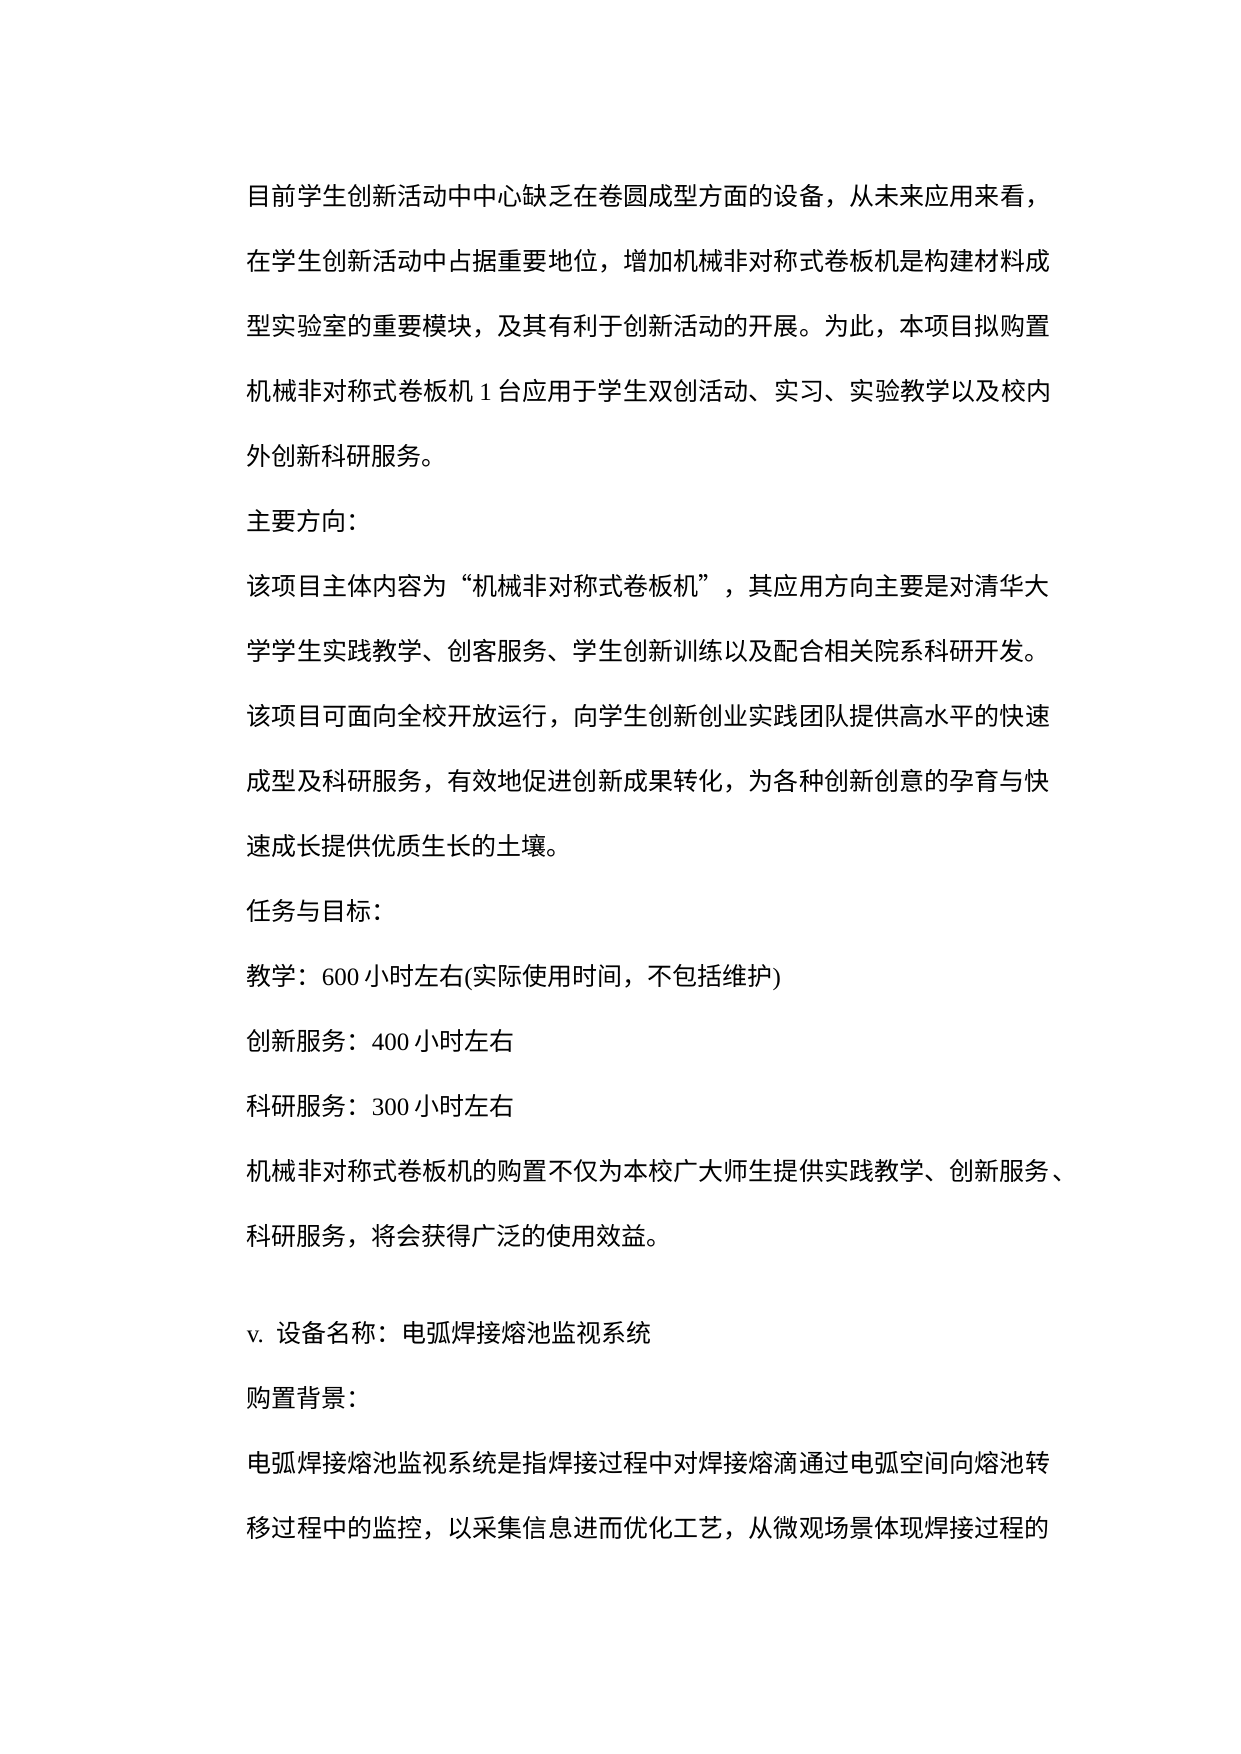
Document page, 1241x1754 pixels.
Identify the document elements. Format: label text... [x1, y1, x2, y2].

text 机械非对称式卷板机的购置不仅为本校广大师生提供实践教学、创新服务、科研服务，将会获得广泛的使用效益。 [247, 1137, 1053, 1267]
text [247, 1429, 1053, 1559]
text 科研服务：300小时左右 [247, 1072, 1053, 1137]
text 主要方向： [247, 487, 1053, 552]
list 设备名称：电弧焊接熔池监视系统 [247, 1299, 1053, 1364]
text 创新服务：400小时左右 [247, 1007, 1053, 1072]
text 任务与目标： [247, 877, 1053, 942]
text 购置背景： [247, 1364, 1053, 1429]
text 教学：600小时左右(实际使用时间，不包括维护) [247, 942, 1053, 1007]
text 目前学生创新活动中中心缺乏在卷圆成型方面的设备，从未来应用来看，在学生创新活动中占据重要地位，增加机械非对称式卷板机是构建材料成型实验室的重要模块，及其有利于创新活动的开展。为此，本项目拟购置机械非对称式卷板机1台应用于学生双创活动、实习、实验教学以及校内外创新科研服务。 [247, 162, 1053, 487]
text 该项目主体内容为“机械非对称式卷板机”，其应用方向主要是对清华大学学生实践教学、创客服务、学生创新训练以及配合相关院系科研开发。该项目可面向全校开放运行，向学生创新创业实践团队提供高水平的快速成型及科研服务，有效地促进创新成果转化，为各种创新创意的孕育与快速成长提供优质生长的土壤。 [247, 552, 1053, 877]
